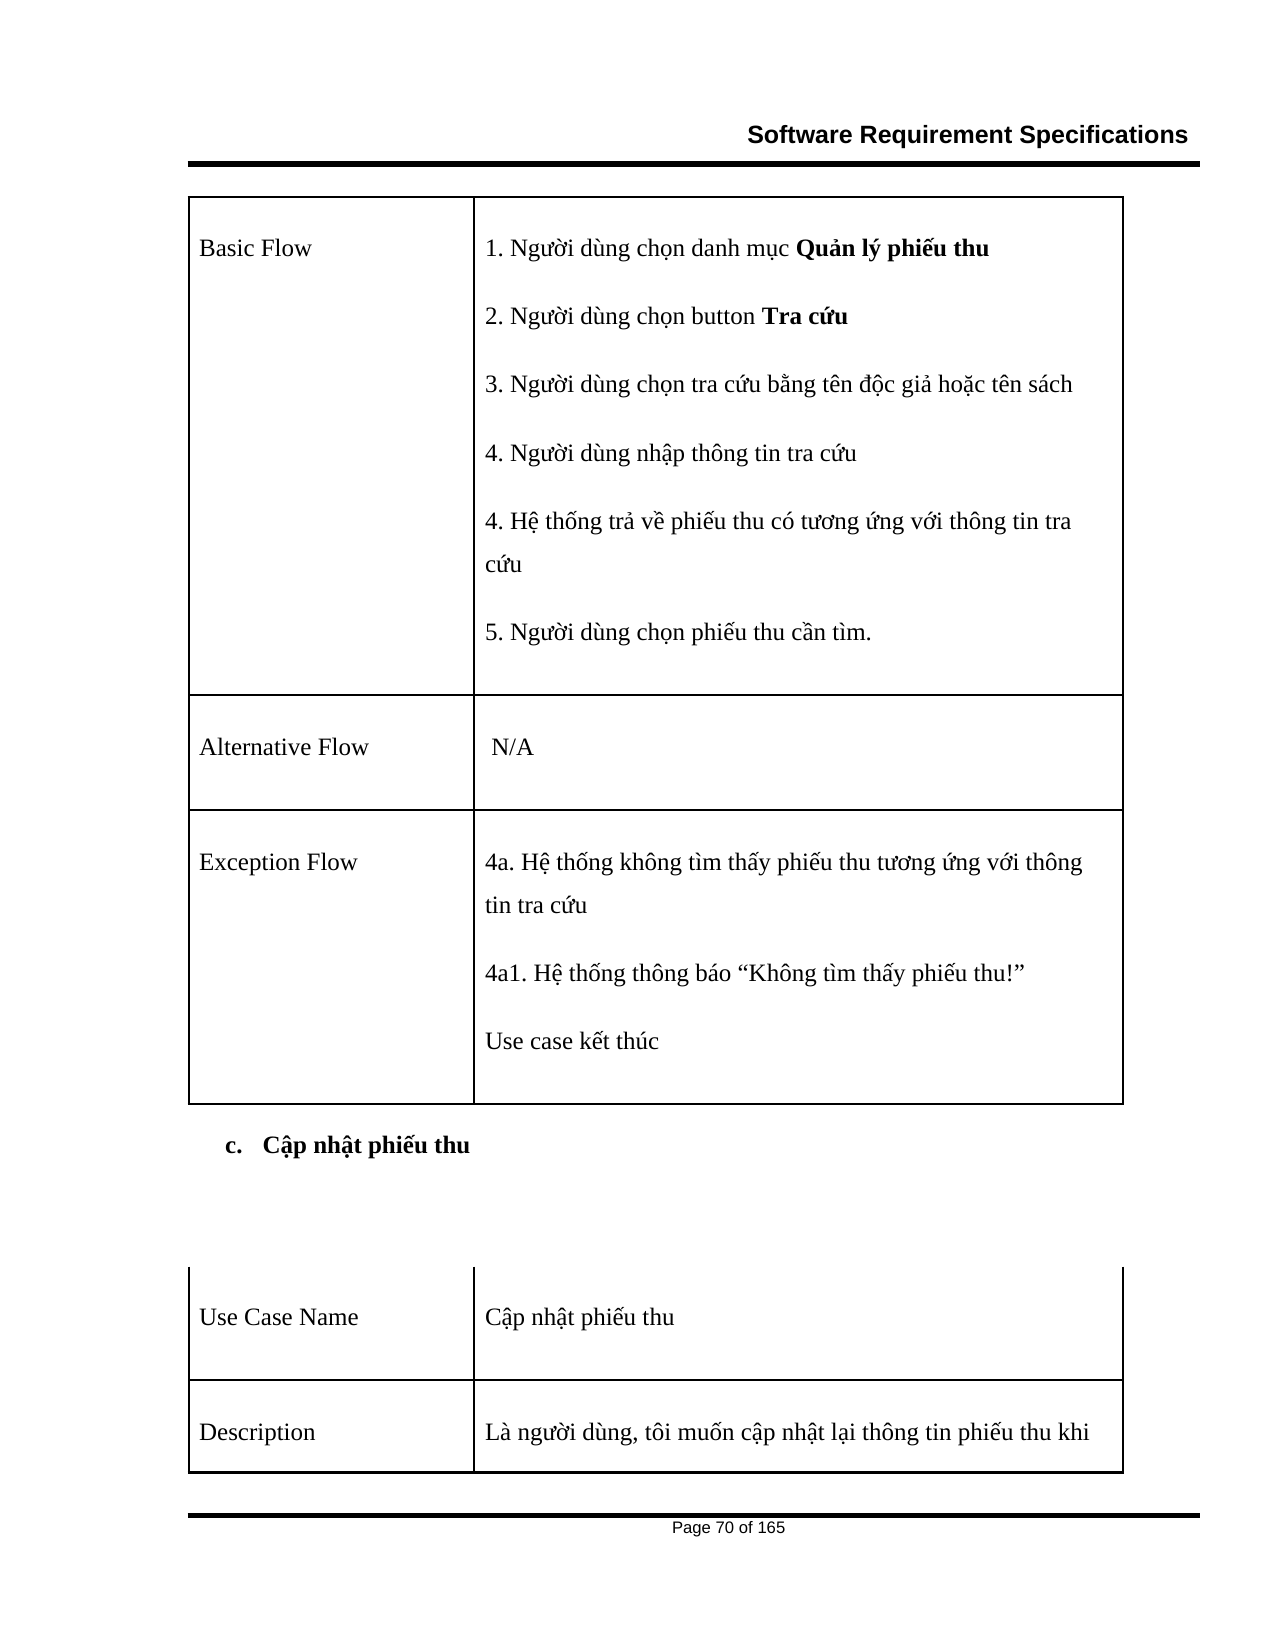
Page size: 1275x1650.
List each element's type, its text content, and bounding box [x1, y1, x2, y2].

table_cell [475, 1381, 1122, 1471]
table_header Use Case Name [190, 1267, 473, 1379]
table_cell Description [190, 1381, 473, 1471]
list Cập nhật phiếu thu [225, 1130, 1132, 1159]
table_header Cập nhật phiếu thu [475, 1267, 1122, 1379]
table_cell N/A [475, 696, 1122, 809]
table_cell Alternative Flow [190, 696, 473, 809]
table_cell 4a. Hệ thống không tìm thấy phiếu thu tương ứng với thông tin tra cứu 4a1. Hệ thống thông báo “Không tìm thấy phiếu thu!” Use case kết thúc [475, 811, 1122, 1103]
table_cell Exception Flow [190, 811, 473, 1103]
table_cell Basic Flow [190, 198, 473, 694]
table_cell 1. Người dùng chọn danh mục Quản lý phiếu thu 2. Người dùng chọn button Tra cứu 3. Người dùng chọn tra cứu bằng tên độc giả hoặc tên sách 4. Người dùng nhập thông tin tra cứu 4. Hệ thống trả về phiếu thu có tương ứng với thông tin tra cứu 5. Người dùng chọn phiếu thu cần tìm. [475, 198, 1122, 694]
